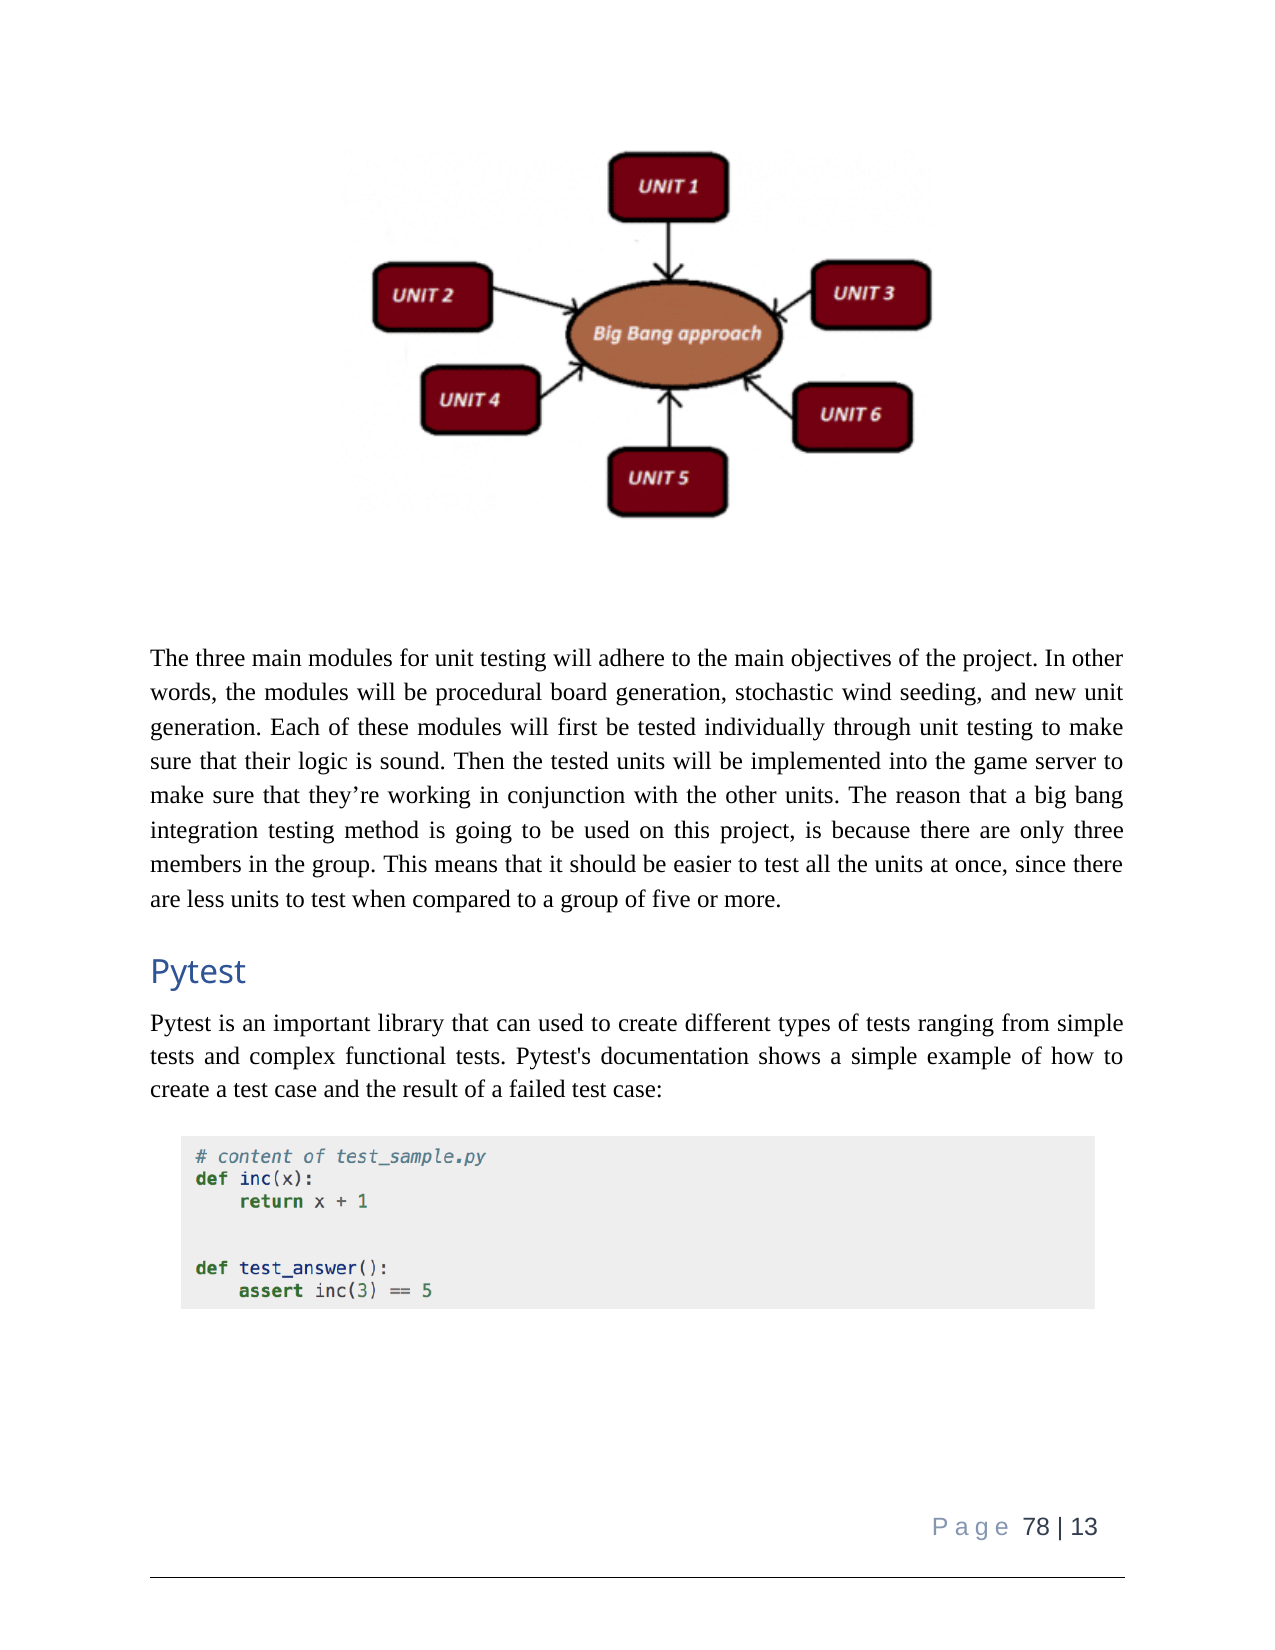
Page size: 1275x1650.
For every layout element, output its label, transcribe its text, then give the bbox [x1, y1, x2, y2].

text Pytest [150, 948, 1125, 993]
text Pytest is an important library that can used to create different types of tests ranging from simple tests and complex functional tests. Pytest's documentation shows a simple example of how to create a test case and the result of a failed test case: [150, 1008, 1125, 1103]
picture [177, 1136, 1098, 1309]
text The three main modules for unit testing will adhere to the main objectives of the project. In other words, the modules will be procedural board generation, stochastic wind seeding, and new unit generation. Each of these modules will first be tested individually through unit testing to make sure that their logic is sound. Then the tested units will be implemented into the game server to make sure that they’re working in conjunction with the other units. The reason that a big bang integration testing method is going to be used on this project, is because there are only three members in the group. This means that it should be easier to test all the units at once, since there are less units to test when compared to a group of five or more. [150, 643, 1125, 913]
picture [340, 150, 935, 521]
